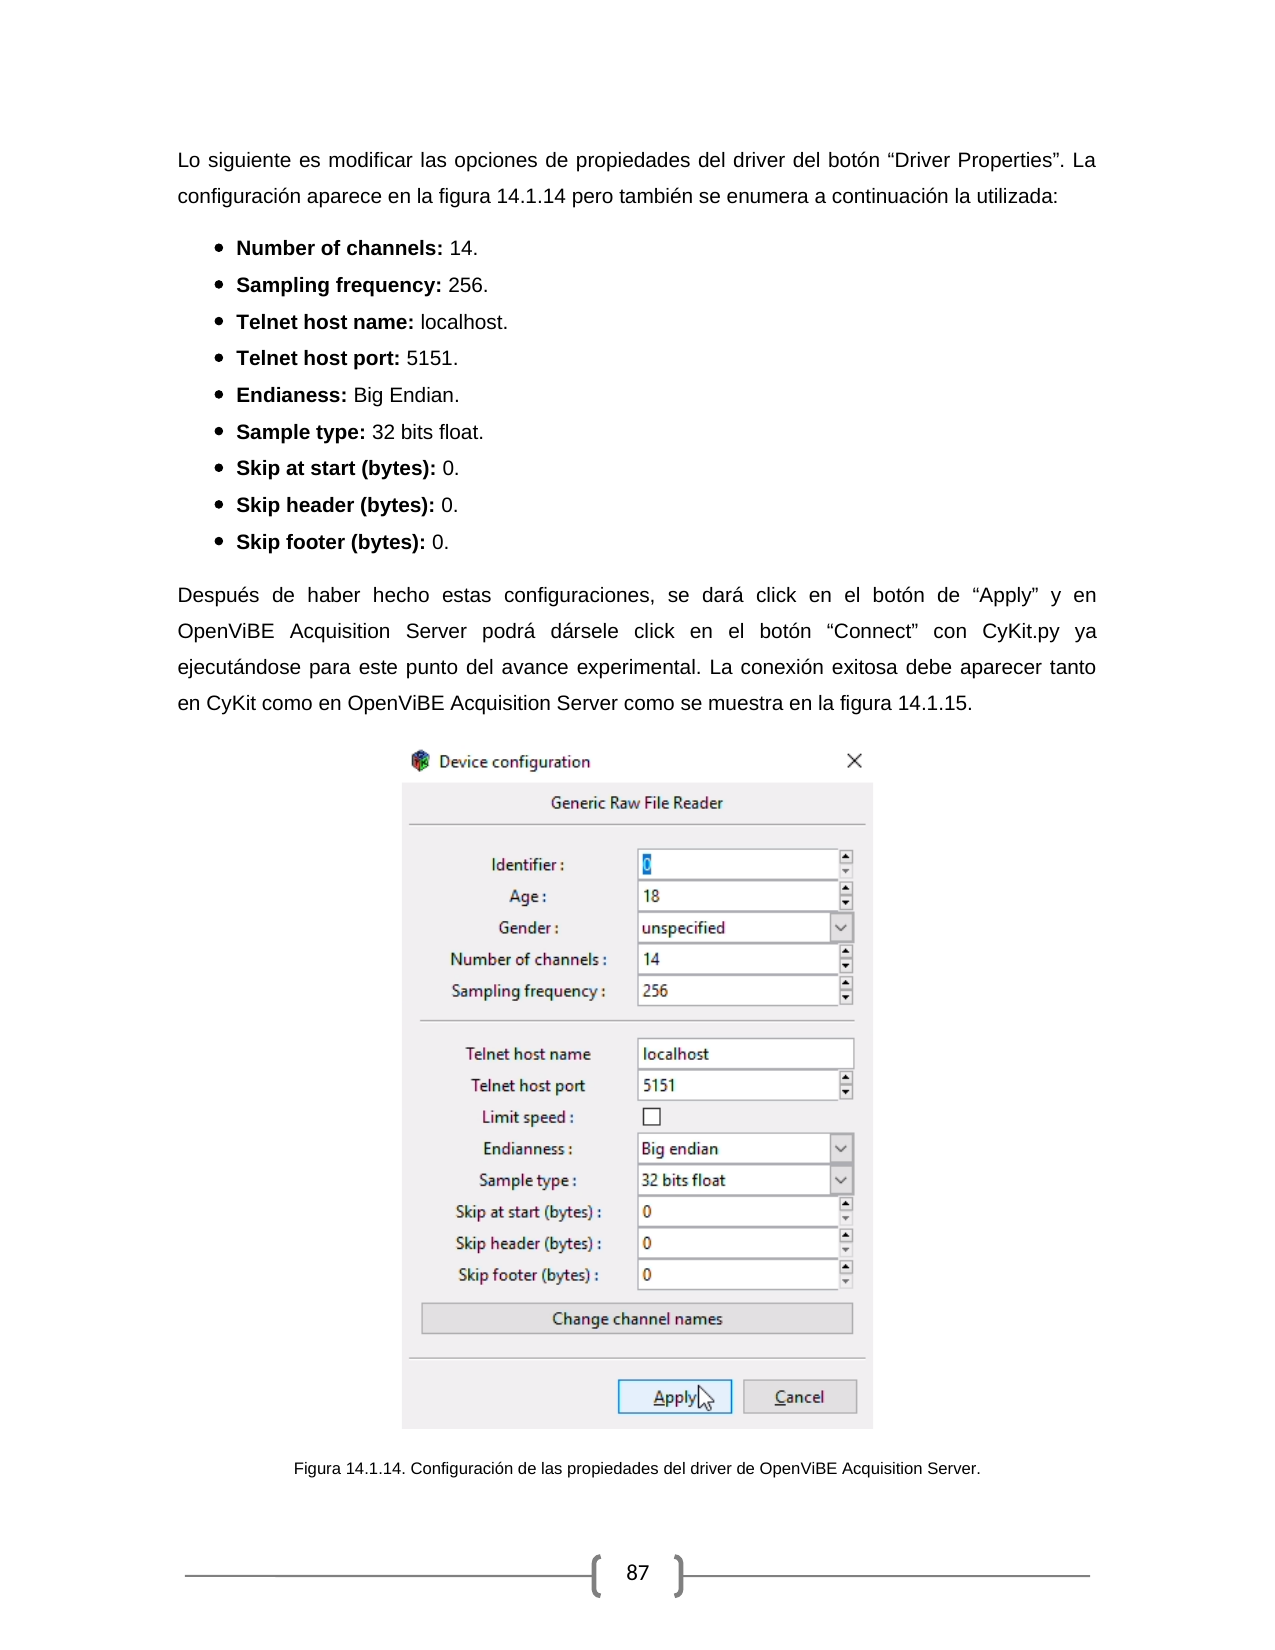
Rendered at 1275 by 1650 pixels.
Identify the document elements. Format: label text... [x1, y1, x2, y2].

list Number of channels: 14. [215, 236, 1098, 261]
text Figura 14.1.14. Configuración de las propiedades del driver de OpenViBE Acquisition Server. [177, 1459, 1098, 1478]
text Lo siguiente es modificar las opciones de propiedades del driver del botón “Driver Properties”. La configuración aparece en la figura 14.1.14 pero también se enumera a continuación la utilizada: [177, 148, 1098, 207]
picture [401, 743, 874, 1429]
list Sampling frequency: 256. [215, 273, 1098, 297]
list Skip at start (bytes): 0. [215, 456, 1098, 481]
list Telnet host port: 5151. [215, 346, 1098, 371]
list Skip header (bytes): 0. [215, 493, 1098, 517]
list Sample type: 32 bits float. [215, 419, 1098, 444]
list Skip footer (bytes): 0. [215, 529, 1098, 554]
list Telnet host name: localhost. [215, 309, 1098, 334]
list Endianess: Big Endian. [215, 383, 1098, 407]
text Después de haber hecho estas configuraciones, se dará click en el botón de “Apply” y en OpenViBE Acquisition Server podrá dársele click en el botón “Connect” con CyKit.py ya ejecutándose para este punto del avance experimental. La conexión exitosa debe aparecer tanto en CyKit como en OpenViBE Acquisition Server como se muestra en la figura 14.1.15. [177, 583, 1098, 714]
